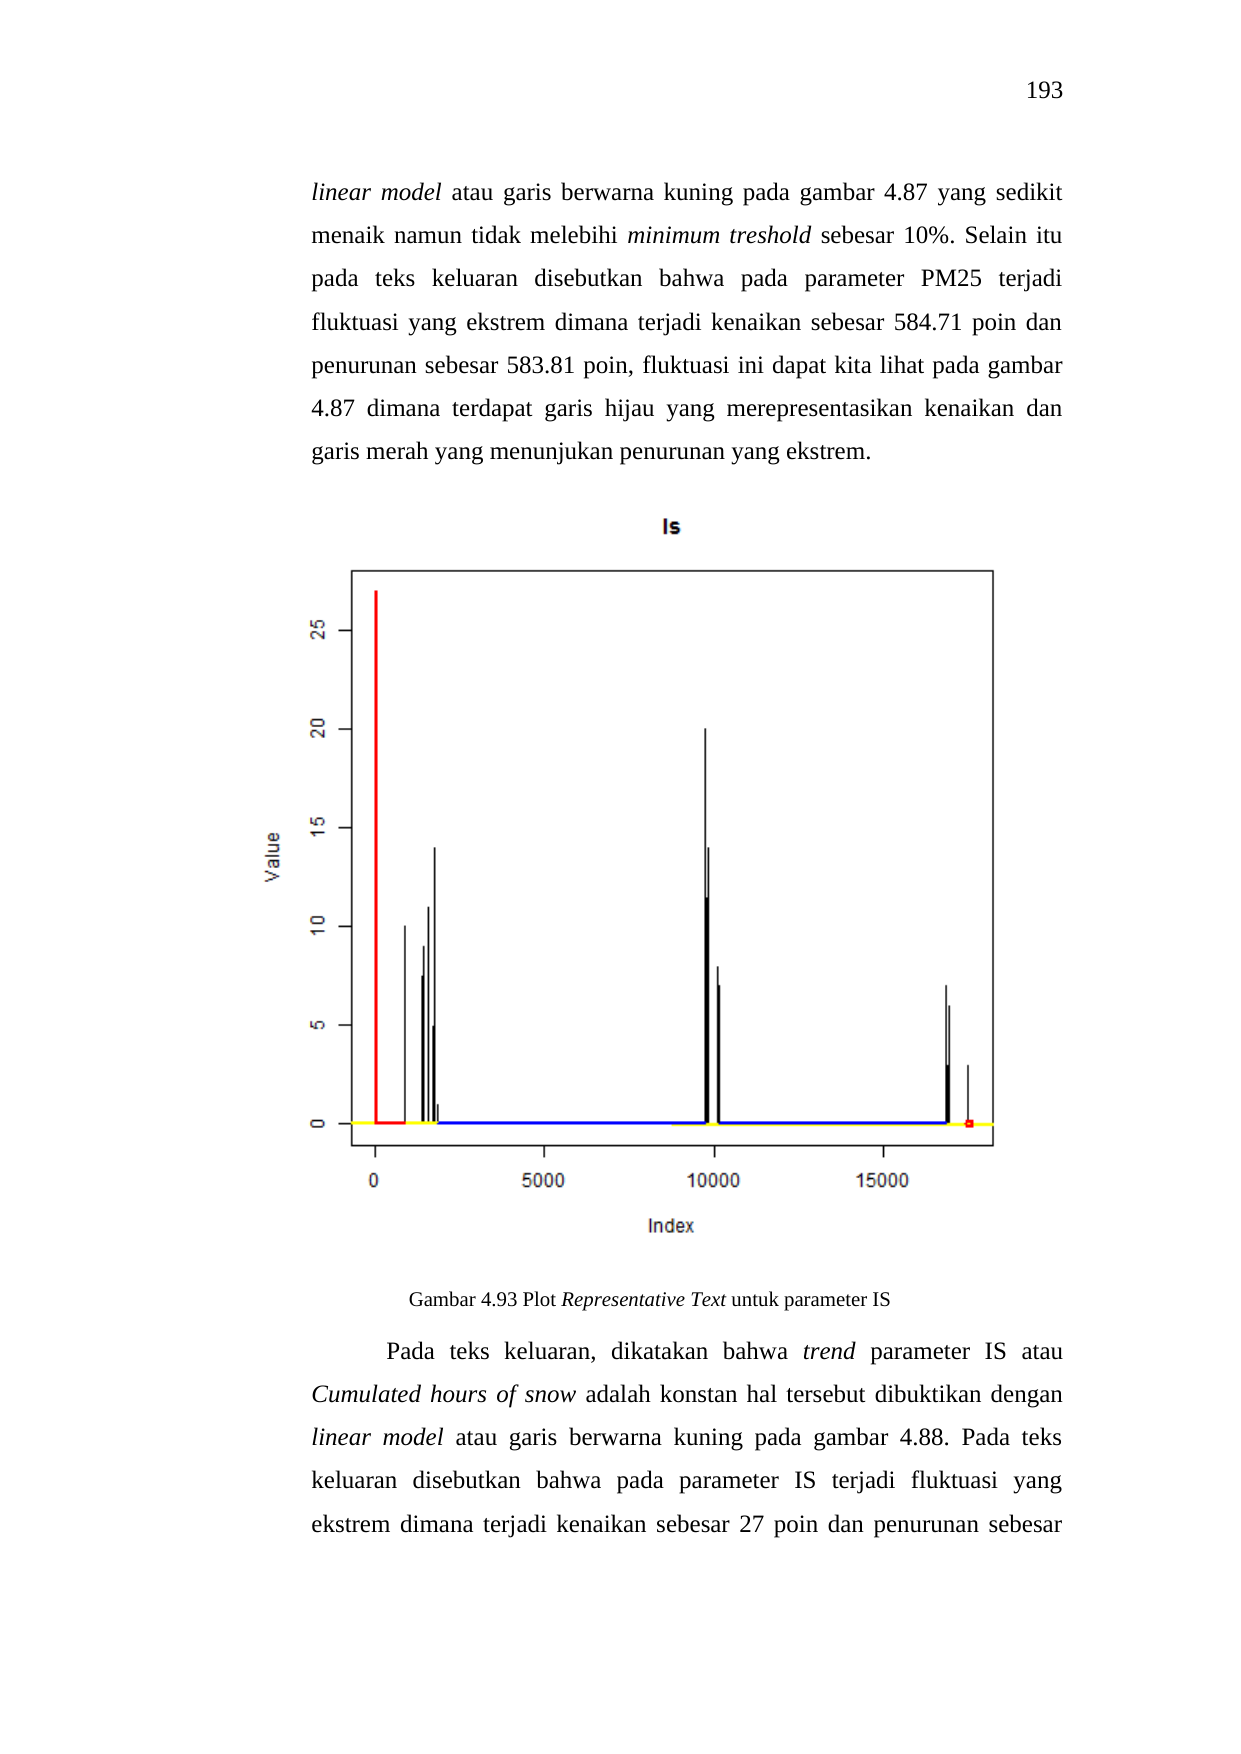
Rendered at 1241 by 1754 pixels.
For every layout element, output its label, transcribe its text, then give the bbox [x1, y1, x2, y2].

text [311, 177, 1063, 465]
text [311, 1336, 1063, 1537]
picture [259, 479, 1041, 1261]
